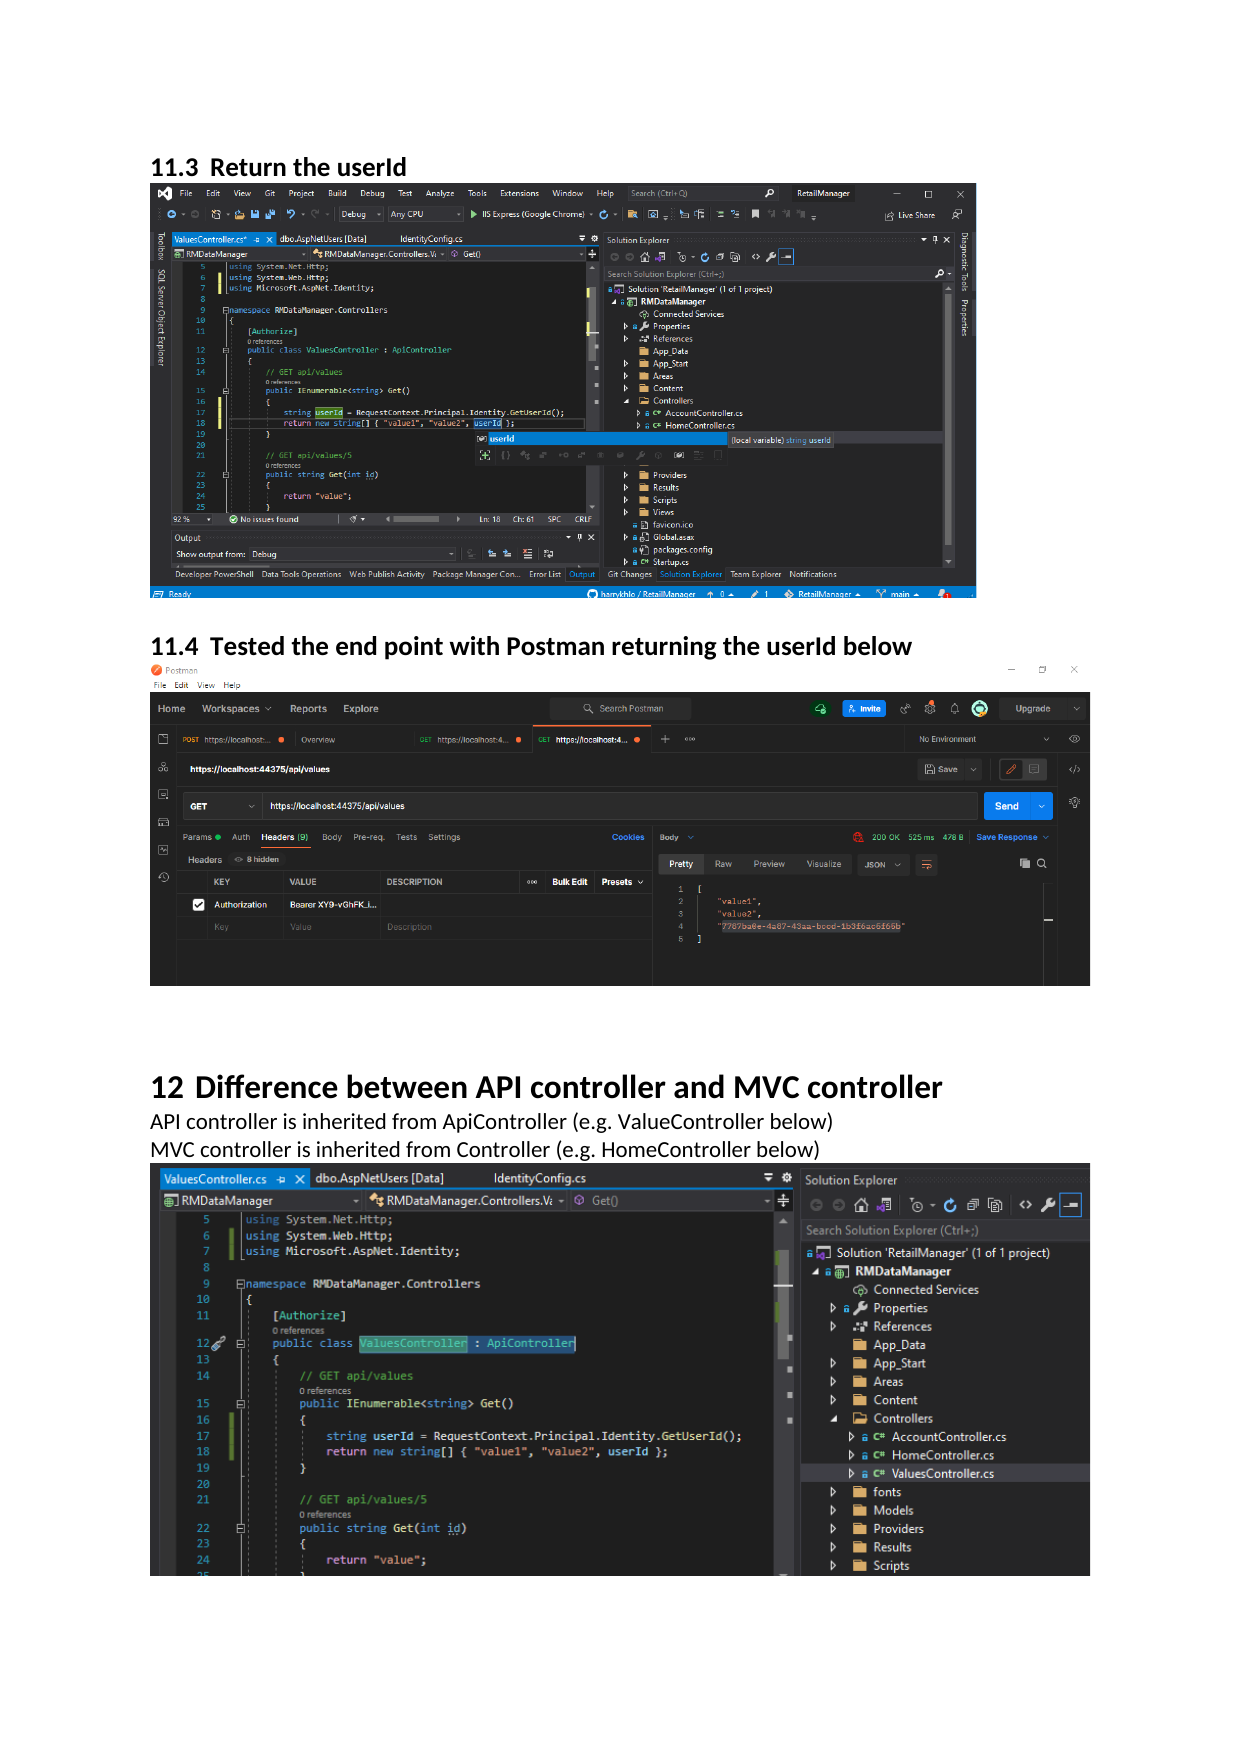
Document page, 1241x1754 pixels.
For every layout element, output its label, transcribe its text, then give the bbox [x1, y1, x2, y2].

subtitle Return the userId [150, 150, 1090, 183]
picture [150, 183, 977, 598]
text API controller is inherited from ApiController (e.g. ValueController below) [150, 1107, 1090, 1135]
picture [150, 662, 1091, 986]
subtitle Difference between API controller and MVC controller [150, 1066, 1090, 1107]
text MVC controller is inherited from Controller (e.g. HomeController below) [150, 1135, 1090, 1163]
picture [150, 1163, 1091, 1576]
subtitle Tested the end point with Postman returning the userId below [150, 629, 1090, 662]
